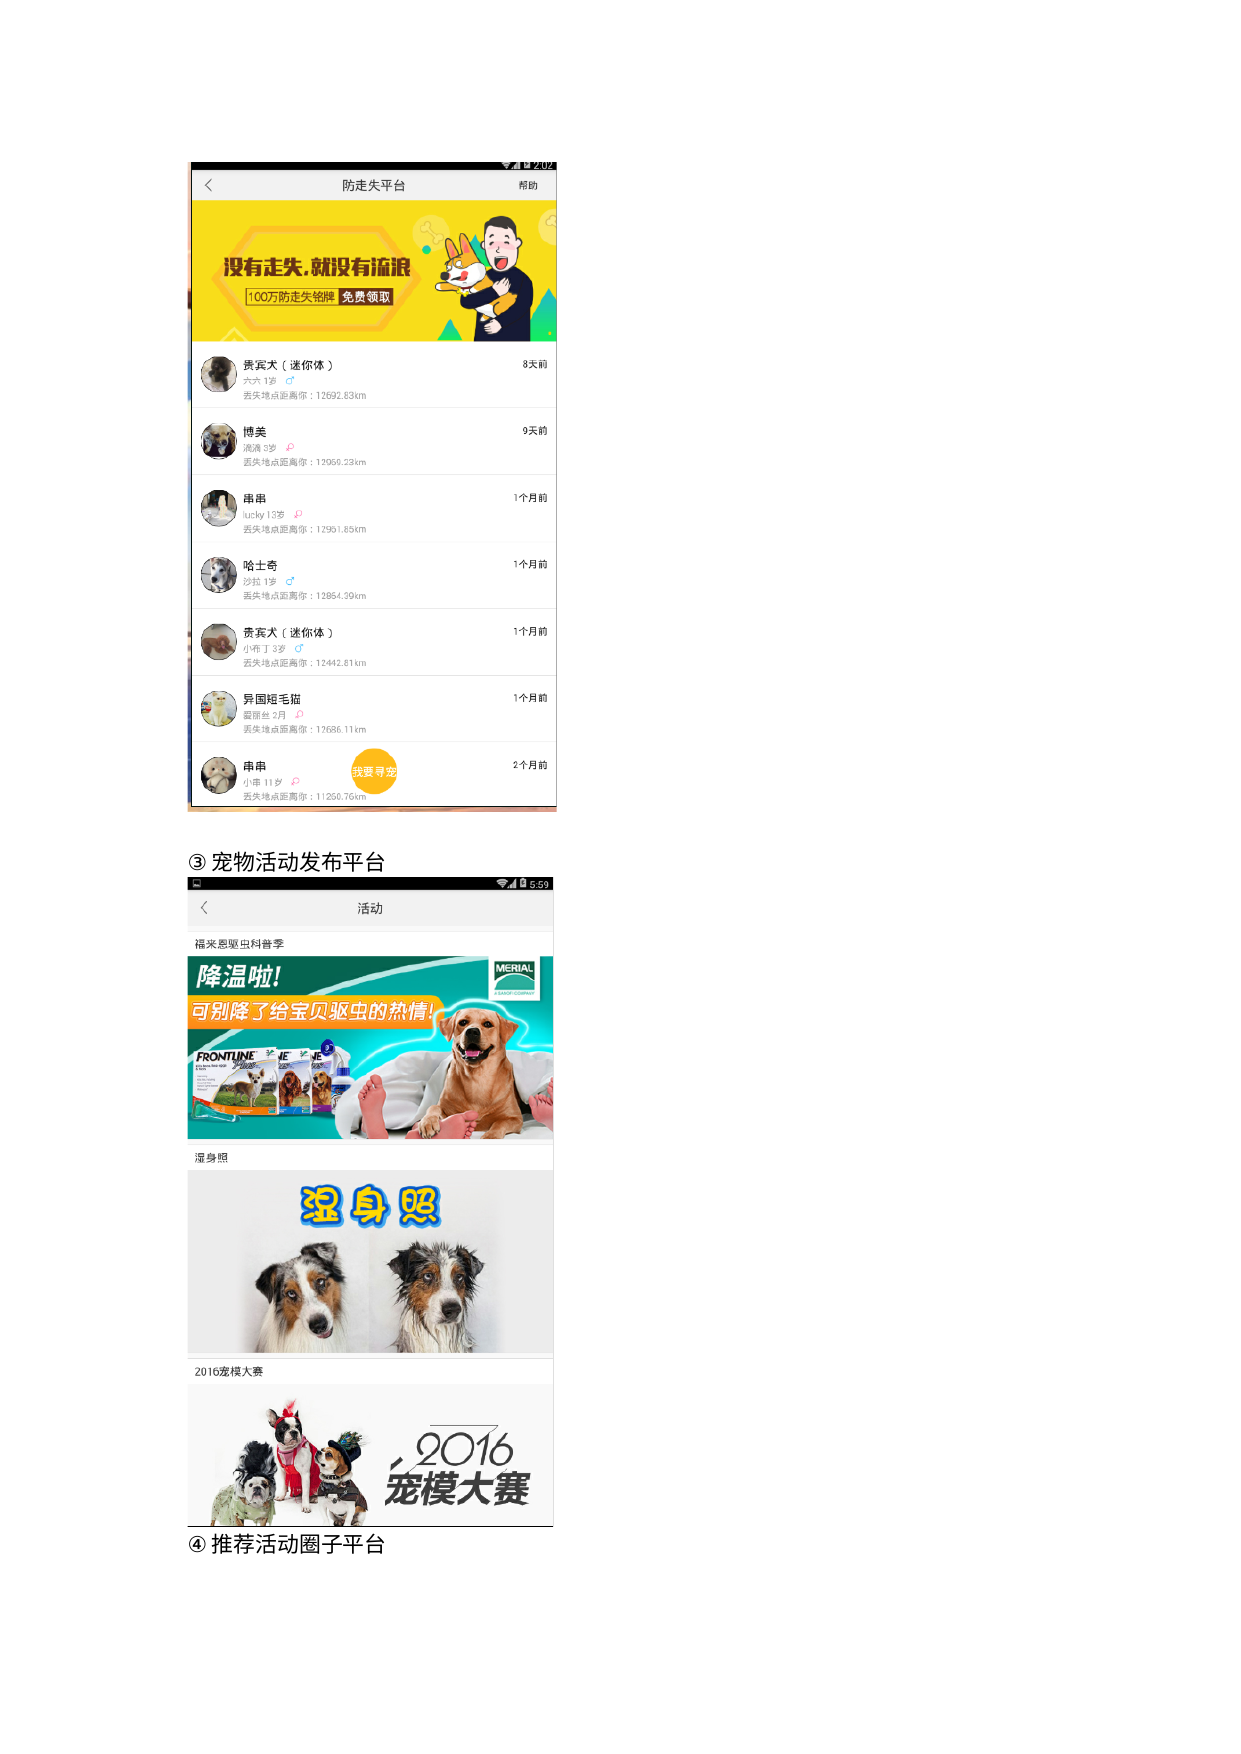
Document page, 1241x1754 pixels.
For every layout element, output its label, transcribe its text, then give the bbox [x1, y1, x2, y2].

text ④推荐活动圈子平台 [187, 1527, 1053, 1559]
picture [187, 877, 554, 1527]
picture [187, 162, 557, 812]
text ③宠物活动发布平台 [187, 844, 1053, 877]
